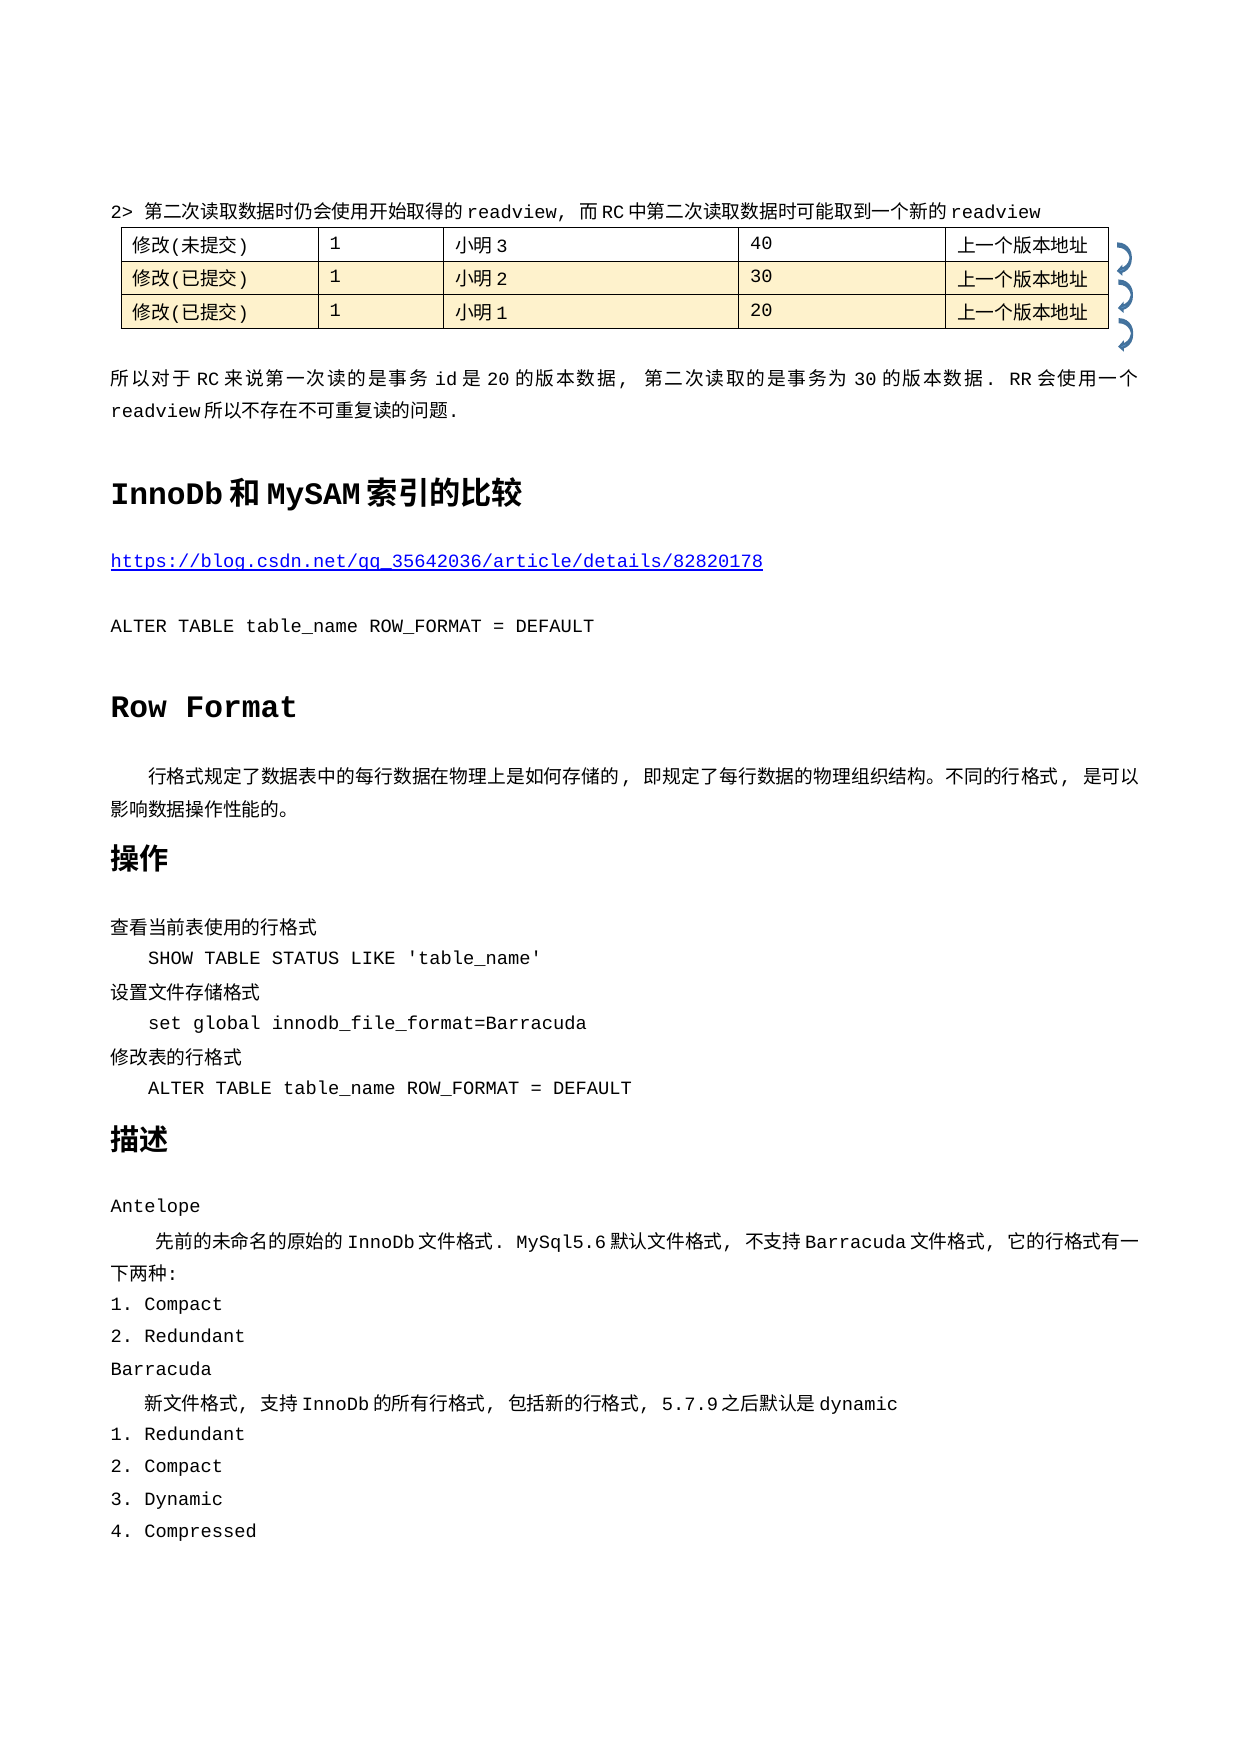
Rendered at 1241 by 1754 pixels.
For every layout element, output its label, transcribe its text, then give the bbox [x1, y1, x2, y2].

text SHOW TABLE STATUS LIKE 'table_name' [110, 943, 1139, 975]
text 先前的未命名的原始的InnoDb文件格式. MySql5.6默认文件格式, 不支持Barracuda文件格式, 它的行格式有一下两种: [110, 1224, 1139, 1289]
table_cell 1 [319, 262, 443, 294]
table_cell 小明2 [444, 262, 738, 294]
text Antelope [110, 1191, 1139, 1224]
text set global innodb_file_format=Barracuda [110, 1008, 1139, 1040]
table_cell 修改(已提交) [122, 262, 318, 294]
subtitle 操作 [110, 824, 1139, 889]
list https://blog.csdn.net/qq_35642036/article/details/82820178 [110, 546, 1139, 579]
table_header 40 [739, 228, 945, 261]
table_cell 小明1 [444, 295, 738, 328]
list Dynamic [110, 1484, 1139, 1516]
table_cell 上一个版本地址 [946, 262, 1108, 294]
list ALTER TABLE table_name ROW_FORMAT = DEFAULT [110, 611, 1139, 644]
list Redundant [110, 1419, 1139, 1451]
list 新文件格式, 支持InnoDb的所有行格式, 包括新的行格式, 5.7.9之后默认是dynamic [110, 1386, 1139, 1419]
text ALTER TABLE table_name ROW_FORMAT = DEFAULT [110, 1073, 1139, 1105]
table_header 上一个版本地址 [946, 228, 1108, 261]
subtitle InnoDb和MySAM索引的比较 [110, 459, 1139, 524]
list Compact [110, 1451, 1139, 1484]
text 查看当前表使用的行格式 [110, 910, 1139, 943]
text 行格式规定了数据表中的每行数据在物理上是如何存储的, 即规定了每行数据的物理组织结构。不同的行格式, 是可以影响数据操作性能的。 [110, 759, 1139, 824]
list Redundant [110, 1321, 1139, 1354]
table_cell 修改(已提交) [122, 295, 318, 328]
table_cell 上一个版本地址 [946, 295, 1108, 328]
text 修改表的行格式 [110, 1040, 1139, 1073]
text 设置文件存储格式 [110, 975, 1139, 1008]
table_header 修改(未提交) [122, 228, 318, 261]
table_cell 30 [739, 262, 945, 294]
table_cell 20 [739, 295, 945, 328]
list Compressed [110, 1516, 1139, 1549]
list Barracuda [110, 1354, 1139, 1386]
table_header 1 [319, 228, 443, 261]
subtitle 描述 [110, 1105, 1139, 1170]
table_cell 1 [319, 295, 443, 328]
subtitle Row Format [110, 676, 1139, 741]
table_header 小明3 [444, 228, 738, 261]
list 所以对于RC来说第一次读的是事务id是20的版本数据, 第二次读取的是事务为30的版本数据. RR会使用一个readview所以不存在不可重复读的问题. [110, 361, 1139, 426]
list 第二次读取数据时仍会使用开始取得的readview, 而RC中第二次读取数据时可能取到一个新的readview [110, 194, 1139, 227]
list Compact [110, 1289, 1139, 1321]
